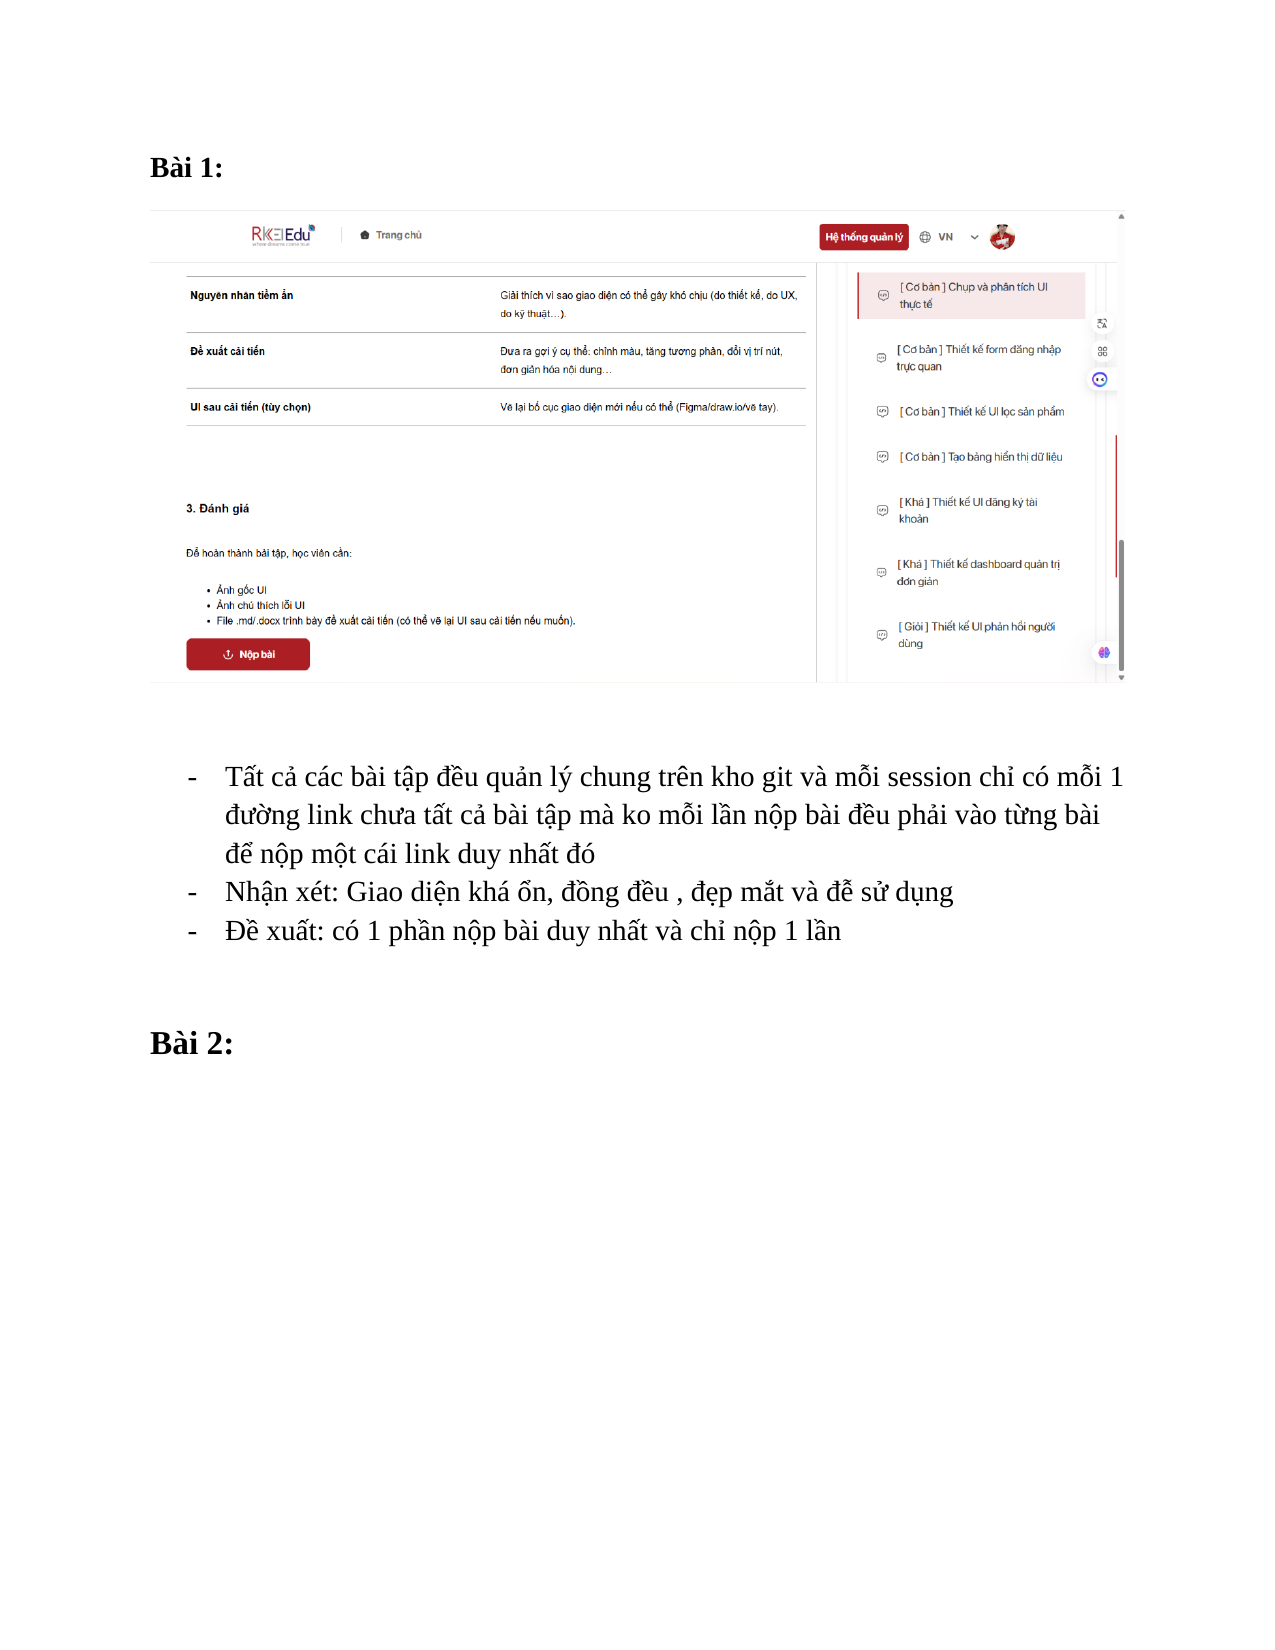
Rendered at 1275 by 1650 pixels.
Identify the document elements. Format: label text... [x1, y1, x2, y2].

text Bài 2: [150, 1023, 1125, 1062]
text Bài 1: [150, 150, 1125, 183]
list Đề xuất: có 1 phần nộp bài duy nhất và chỉ nộp 1 lần [187, 913, 1125, 947]
list Nhận xét: Giao diện khá ổn, đồng đều , đẹp mắt và đễ sử dụng [187, 874, 1125, 908]
picture [150, 205, 1125, 683]
list Tất cả các bài tập đều quản lý chung trên kho git và mỗi session chỉ có mỗi 1 đường link chưa tất cả bài tập mà ko mỗi lần nộp bài đều phải vào từng bài để nộp một cái link duy nhất đó [187, 759, 1125, 869]
